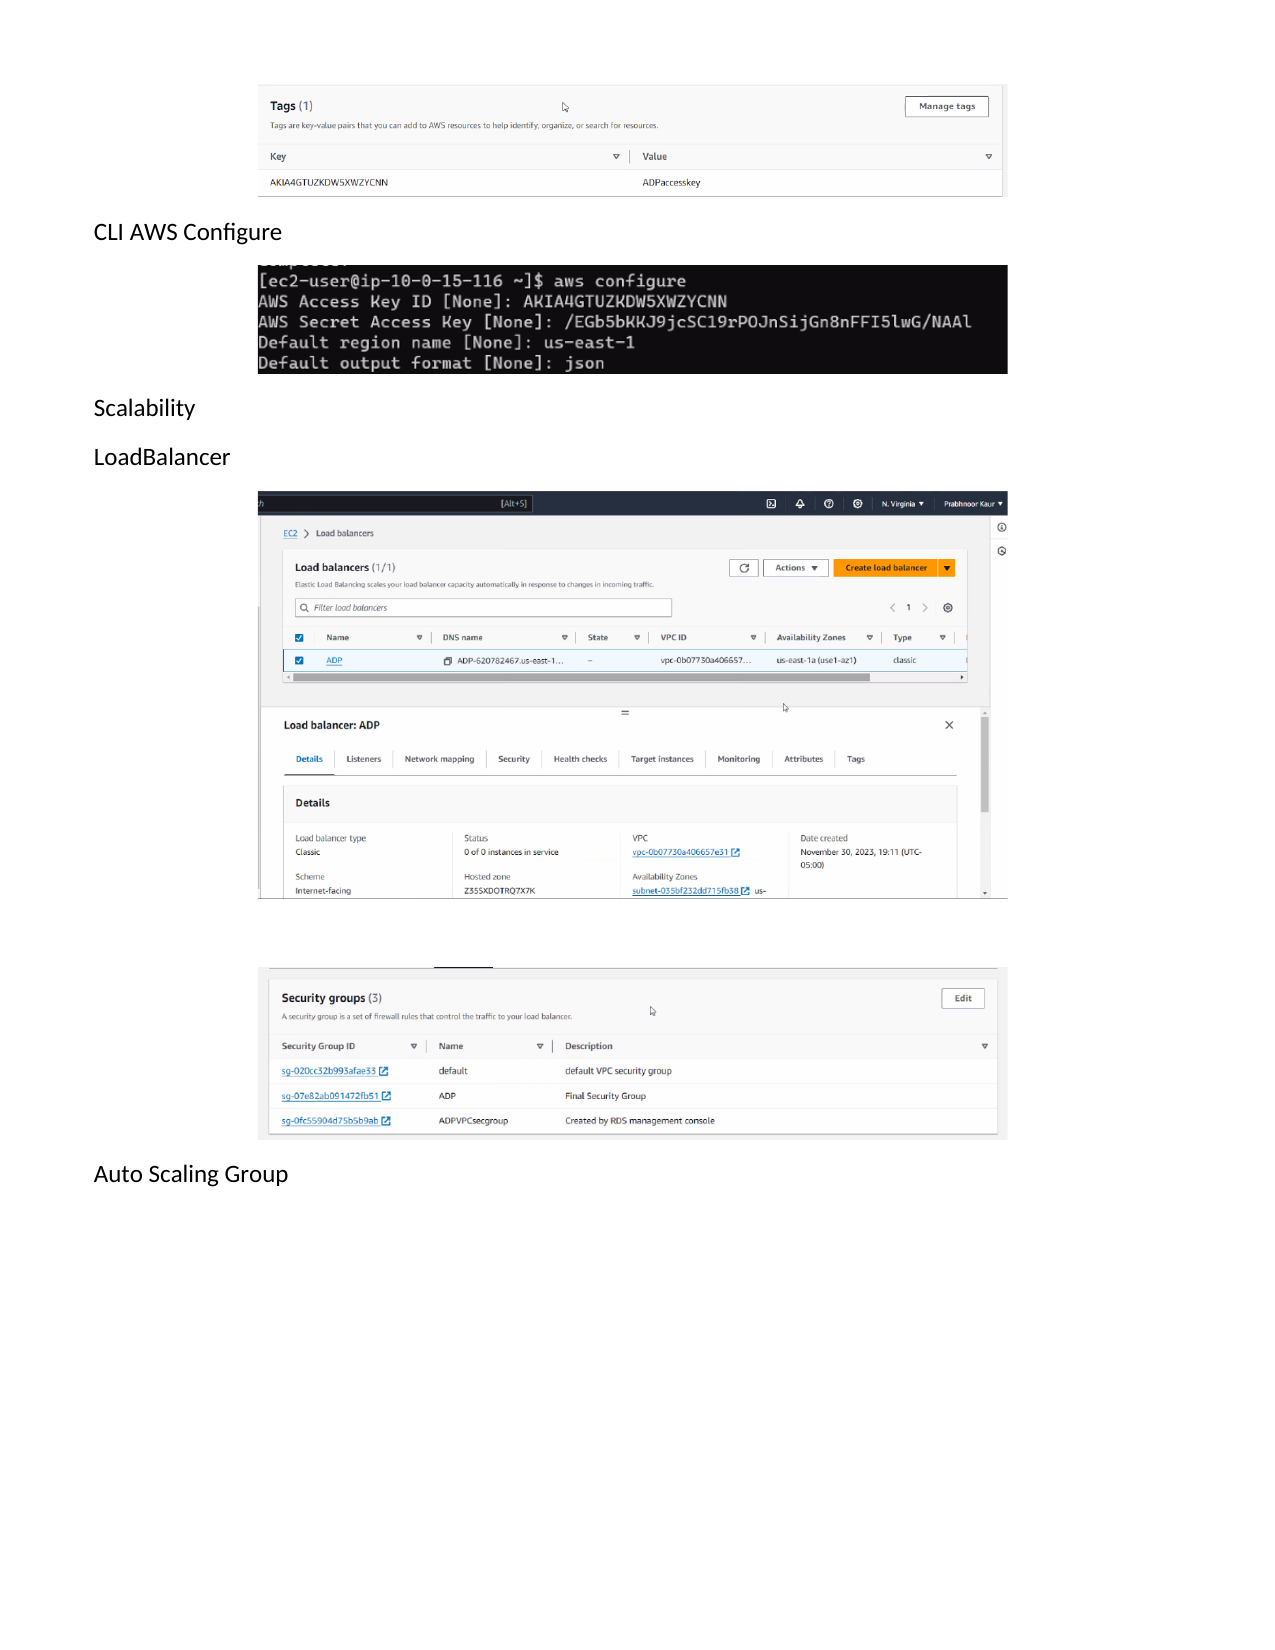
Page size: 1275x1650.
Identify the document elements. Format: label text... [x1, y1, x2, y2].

picture [257, 491, 1008, 899]
picture [257, 967, 1008, 1140]
text LoadBalancer [94, 442, 1172, 472]
text CLI AWS Configure [94, 216, 1172, 246]
picture [257, 265, 1008, 374]
picture [257, 84, 1008, 197]
text Auto Scaling Group [94, 1158, 1172, 1189]
text Scalability [94, 392, 1172, 422]
